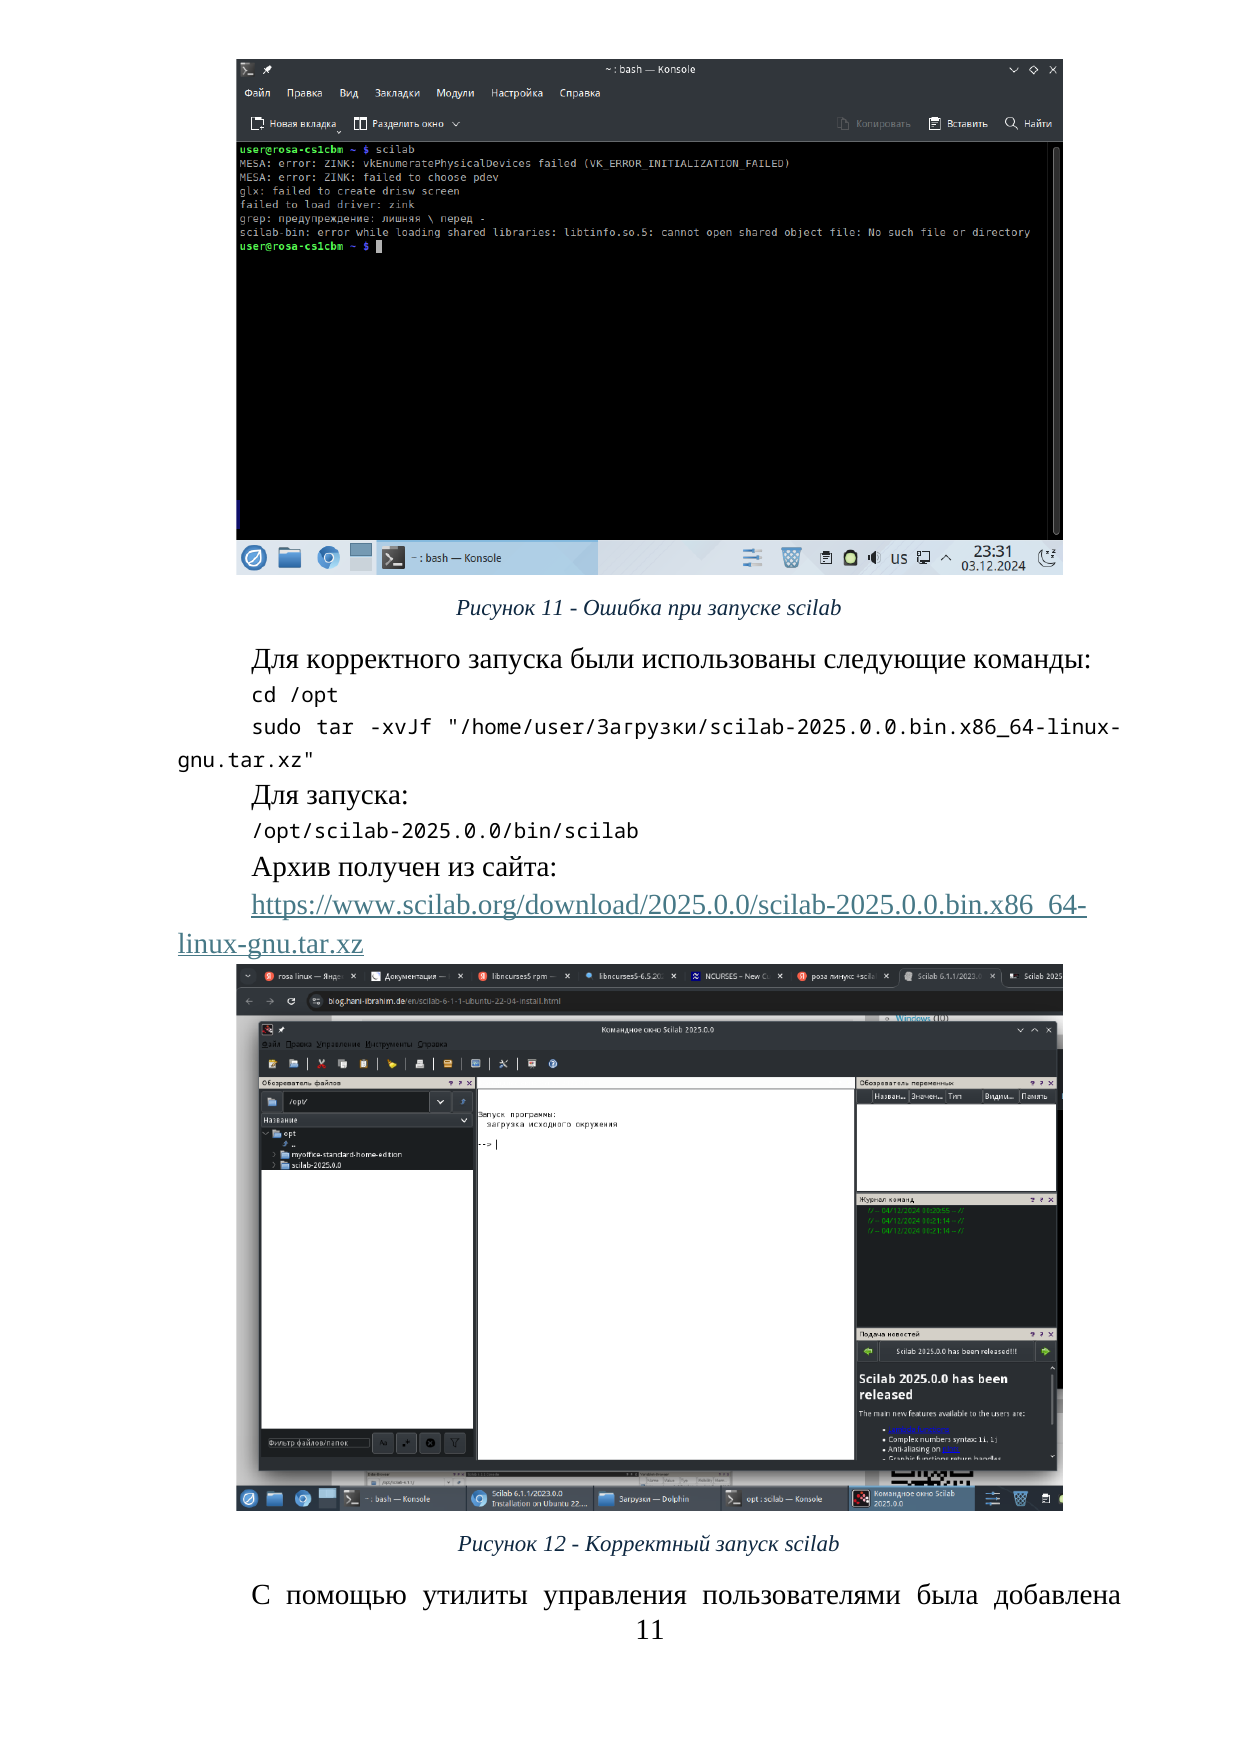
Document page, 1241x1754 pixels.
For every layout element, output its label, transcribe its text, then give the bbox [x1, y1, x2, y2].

picture [236, 964, 1063, 1511]
text Рисунок 12 - Корректный запуск scilab [177, 1529, 1122, 1556]
text Для корректного запуска были использованы следующие команды: [177, 641, 1122, 675]
text Для запуска: [177, 777, 1122, 811]
text sudo tar -xvJf "/home/user/Загрузки/scilab-2025.0.0.bin.x86_64-linux-gnu.tar.xz" [177, 712, 1122, 773]
text https://www.scilab.org/download/2025.0.0/scilab-2025.0.0.bin.x86_64-linux-gnu.tar.xz [177, 887, 1122, 959]
text cd /opt [177, 680, 1122, 708]
text Рисунок 11 - Ошибка при запуске scilab [177, 594, 1122, 620]
text Архив получен из сайта: [177, 849, 1122, 882]
text /opt/scilab-2025.0.0/bin/scilab [177, 816, 1122, 844]
picture [236, 59, 1063, 575]
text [177, 1577, 1122, 1610]
